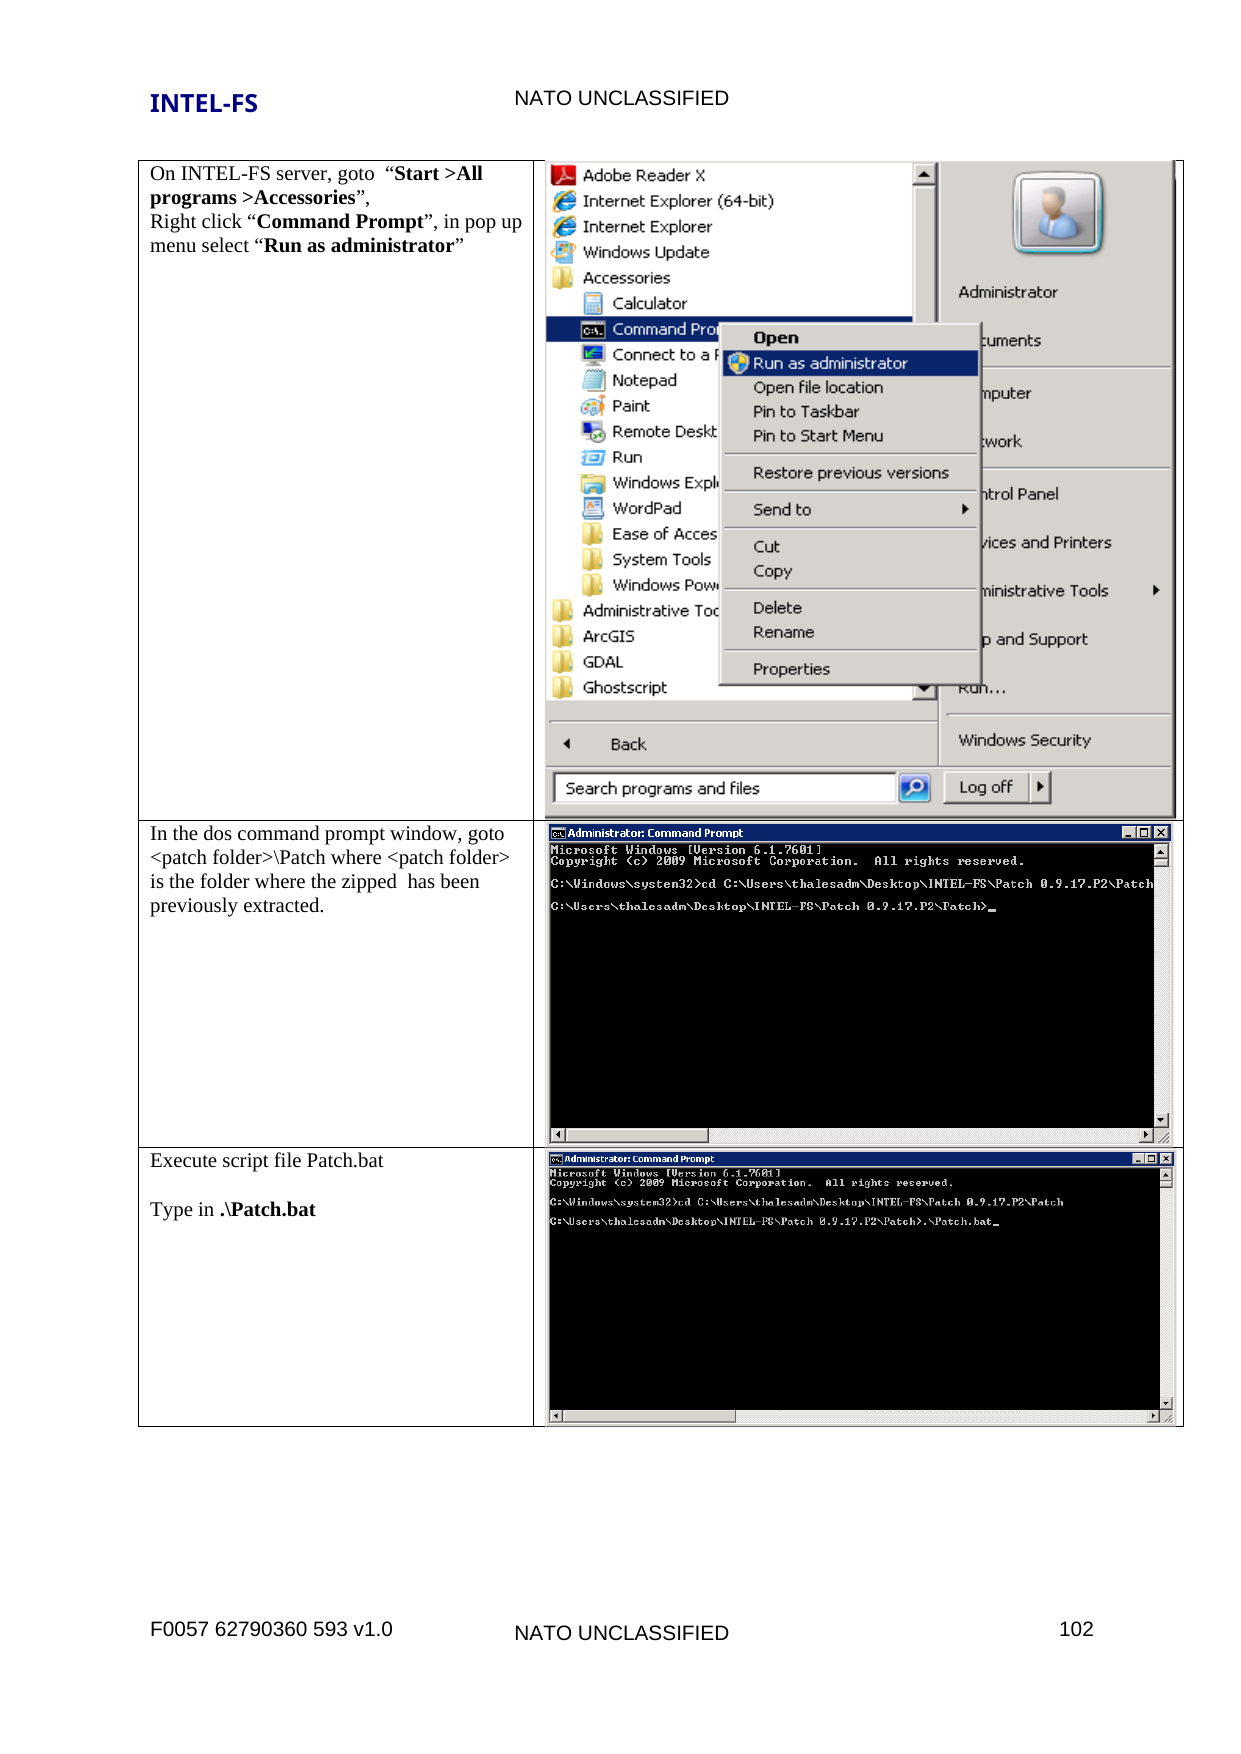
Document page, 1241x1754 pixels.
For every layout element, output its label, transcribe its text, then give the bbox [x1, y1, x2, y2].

table_cell [534, 1148, 545, 1426]
table_cell [534, 821, 545, 1147]
picture [545, 160, 1177, 820]
table_cell [1177, 1148, 1183, 1426]
table_cell Execute script file Patch.bat Type in .\Patch.bat [139, 1148, 533, 1426]
table_cell [534, 161, 545, 820]
table_cell On INTEL-FS server, goto “Start >All programs >Accessories”, Right click “Command Prompt”, in pop up menu select “Run as administrator” [139, 161, 533, 820]
picture [545, 821, 1177, 1427]
table_cell [1177, 161, 1183, 820]
table_cell [1174, 821, 1183, 1147]
table_cell In the dos command prompt window, goto <patch folder>\Patch where <patch folder> is the folder where the zipped has been previously extracted. [139, 821, 533, 1147]
